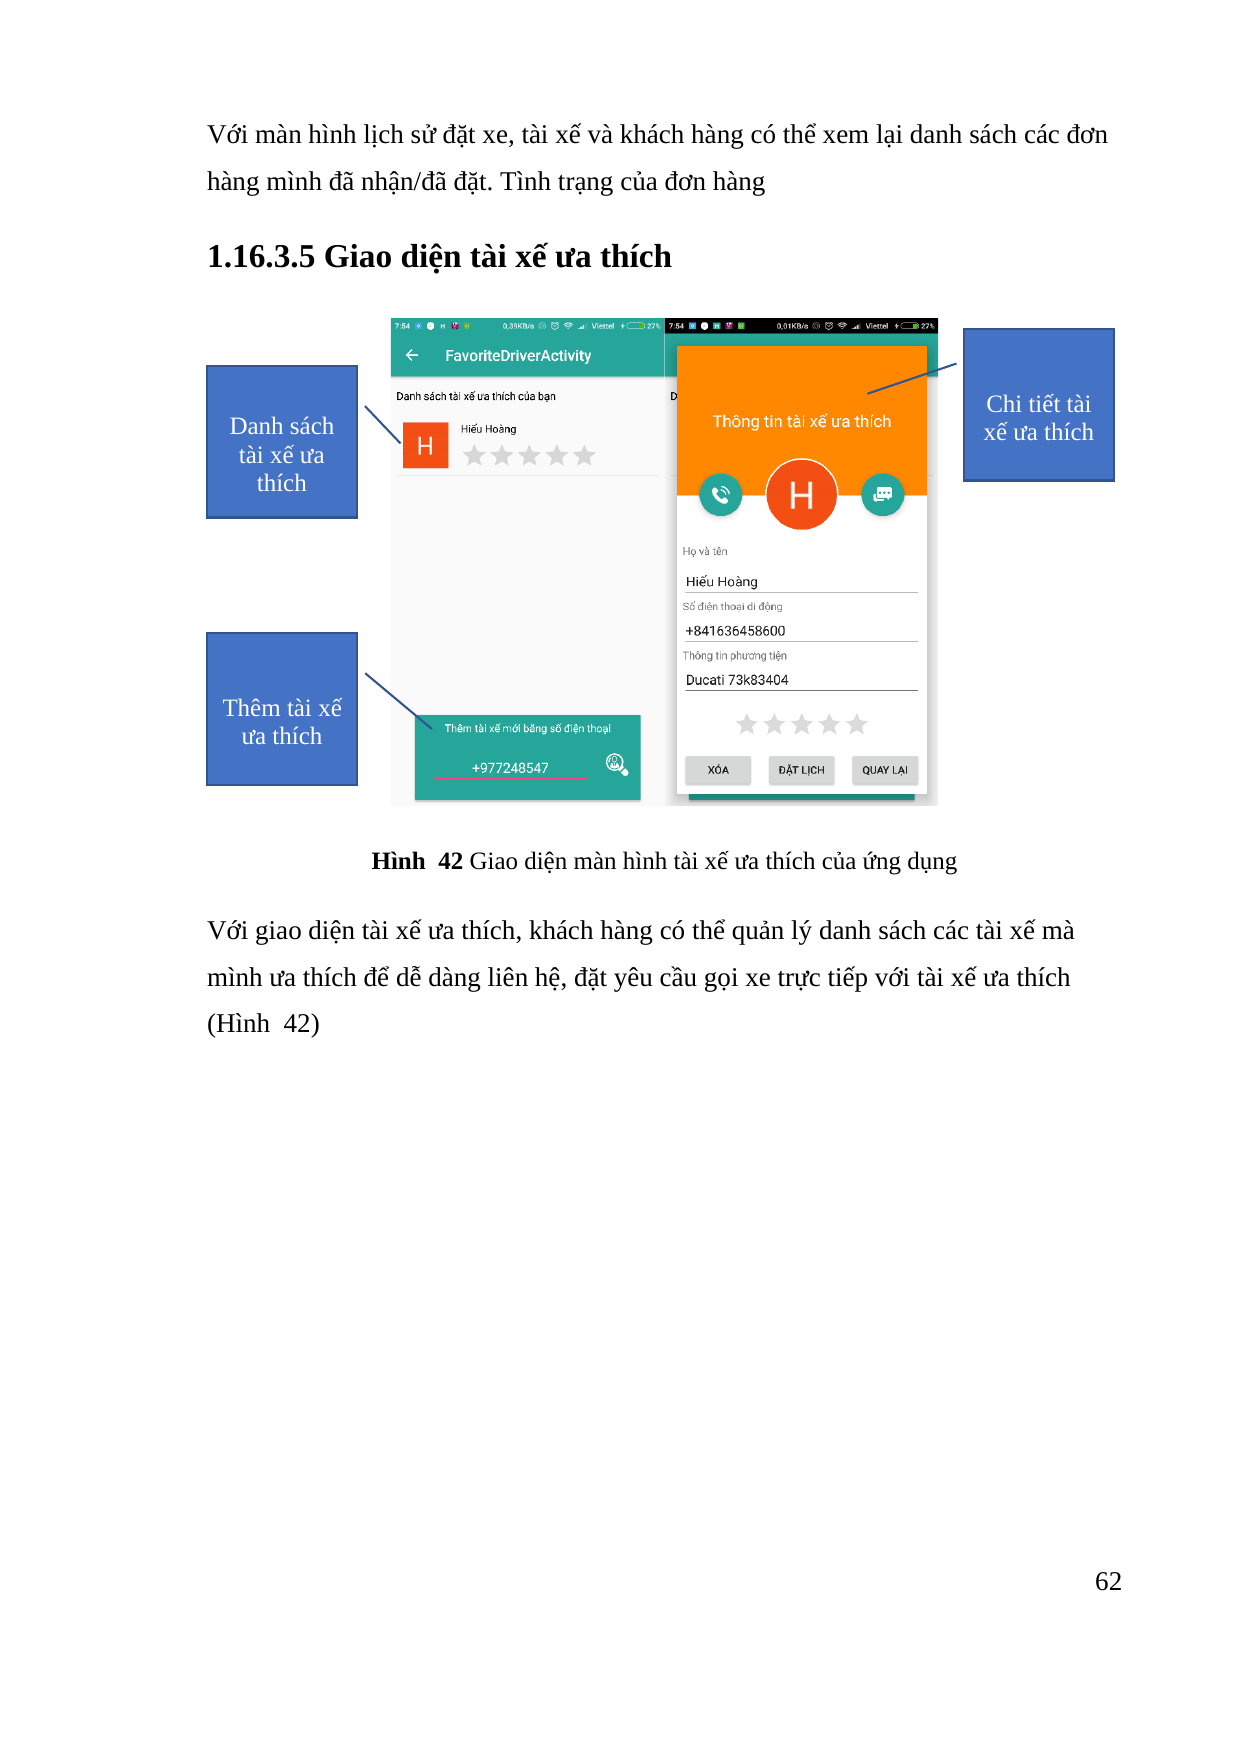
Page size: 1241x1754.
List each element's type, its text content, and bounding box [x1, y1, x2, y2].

picture [390, 318, 939, 806]
text Với màn hình lịch sử đặt xe, tài xế và khách hàng có thể xem lại danh sách các đơn hàng mình đã nhận/đã đặt. Tình trạng của đơn hàng [207, 118, 1122, 196]
subtitle Giao diện tài xế ưa thích [207, 236, 1122, 275]
text Hình 42 Giao diện màn hình tài xế ưa thích của ứng dụng [207, 846, 1122, 874]
text Với giao diện tài xế ưa thích, khách hàng có thể quản lý danh sách các tài xế mà mình ưa thích để dễ dàng liên hệ, đặt yêu cầu gọi xe trực tiếp với tài xế ưa thích (Hình 40) [207, 914, 1122, 1038]
